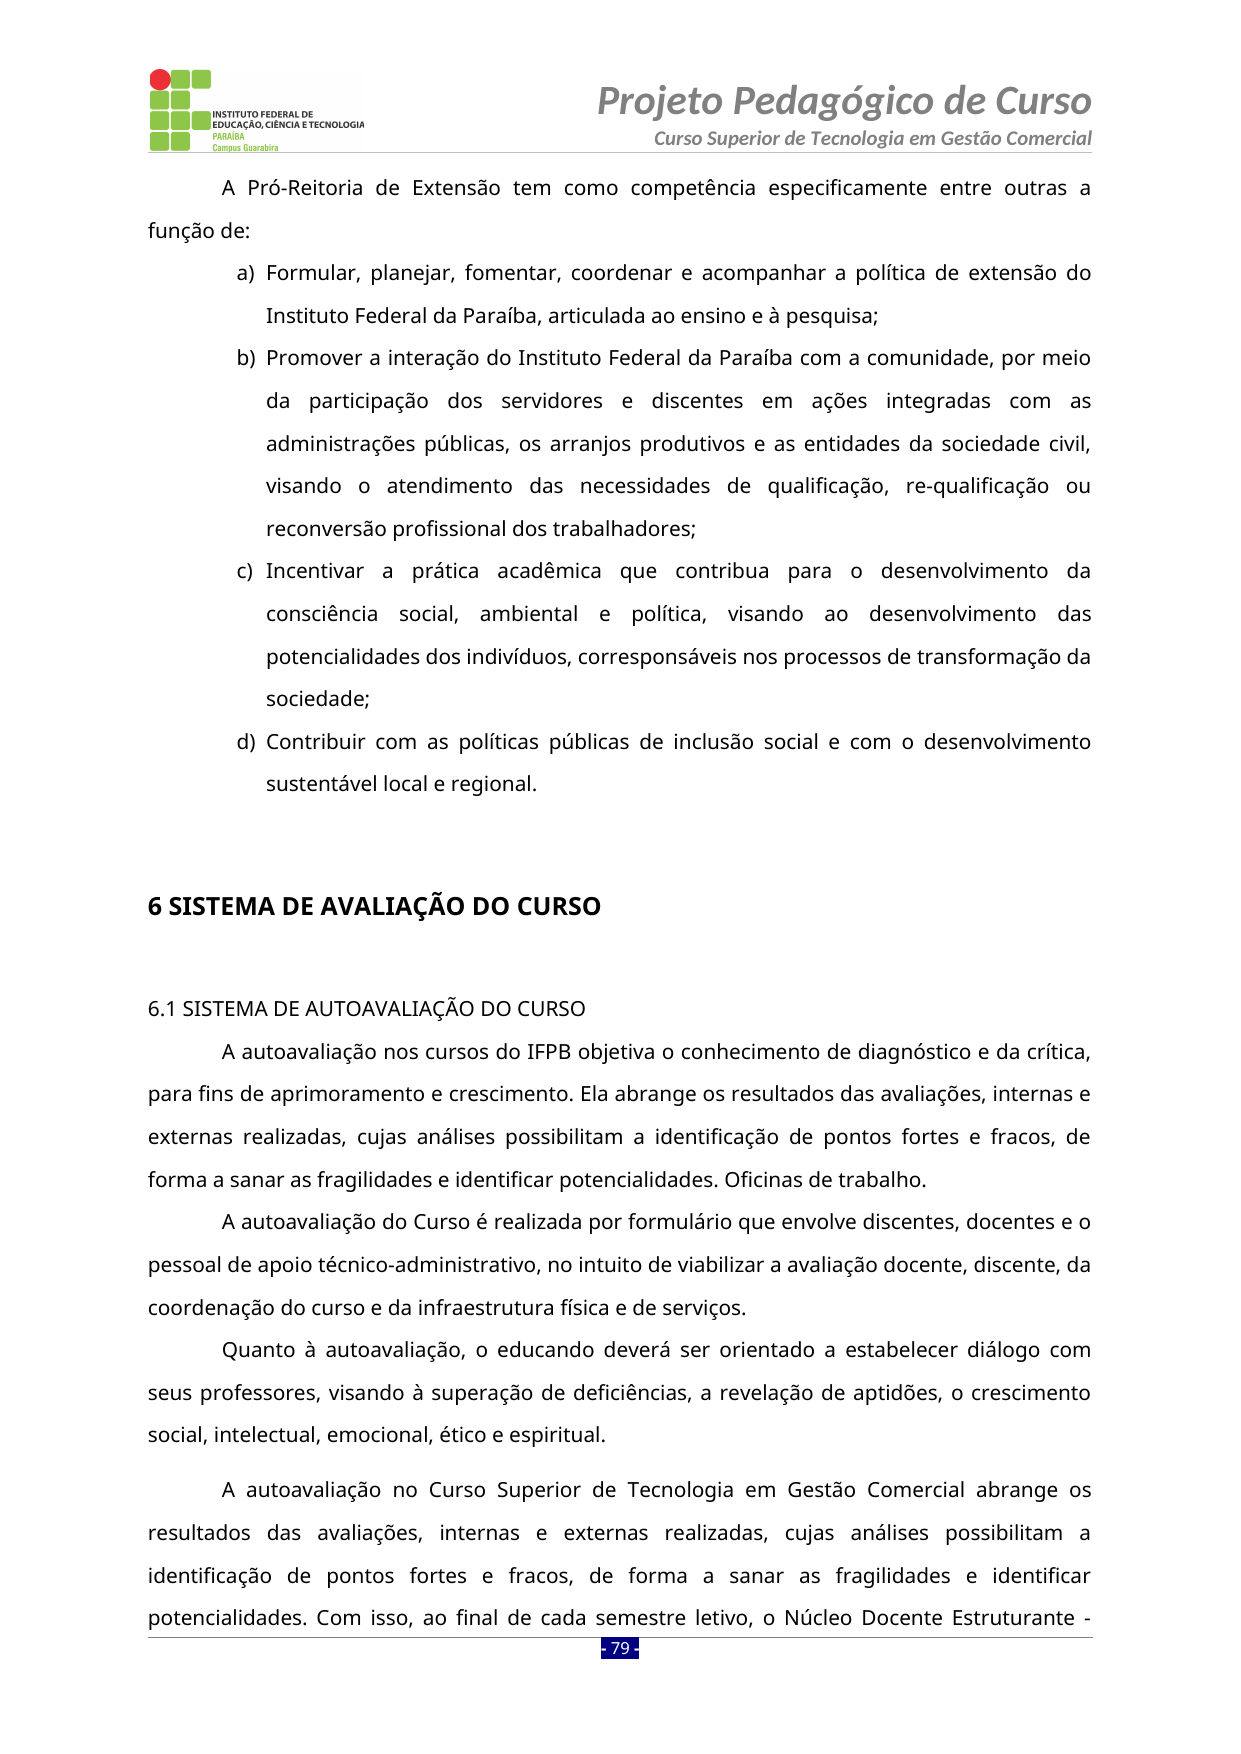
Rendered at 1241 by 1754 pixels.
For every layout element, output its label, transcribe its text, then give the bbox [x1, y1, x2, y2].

text A autoavaliação nos cursos do IFPB objetiva o conhecimento de diagnóstico e da crítica, para fins de aprimoramento e crescimento. Ela abrange os resultados das avaliações, internas e externas realizadas, cujas análises possibilitam a identificação de pontos fortes e fracos, de forma a sanar as fragilidades e identificar potencialidades. Oficinas de trabalho. [148, 1037, 1092, 1193]
text A autoavaliação do Curso é realizada por formulário que envolve discentes, docentes e o pessoal de apoio técnico-administrativo, no intuito de viabilizar a avaliação docente, discente, da coordenação do curso e da infraestrutura física e de serviços. [148, 1207, 1092, 1321]
text A Pró-Reitoria de Extensão tem como competência especificamente entre outras a função de: [148, 173, 1092, 244]
list Formular, planejar, fomentar, coordenar e acompanhar a política de extensão do Instituto Federal da Paraíba, articulada ao ensino e à pesquisa; [236, 258, 1092, 329]
picture [150, 69, 365, 152]
list Contribuir com as políticas públicas de inclusão social e com o desenvolvimento sustentável local e regional. [236, 727, 1092, 798]
text 6.1 SISTEMA DE AUTOAVALIAÇÃO DO CURSO [148, 994, 1092, 1023]
text 6 SISTEMA DE AVALIAÇÃO DO CURSO [148, 888, 1092, 922]
list Incentivar a prática acadêmica que contribua para o desenvolvimento da consciência social, ambiental e política, visando ao desenvolvimento das potencialidades dos indivíduos, corresponsáveis nos processos de transformação da sociedade; [236, 557, 1092, 713]
list Promover a interação do Instituto Federal da Paraíba com a comunidade, por meio da participação dos servidores e discentes em ações integradas com as administrações públicas, os arranjos produtivos e as entidades da sociedade civil, visando o atendimento das necessidades de qualificação, re-qualificação ou reconversão profissional dos trabalhadores; [236, 343, 1092, 542]
text Quanto à autoavaliação, o educando deverá ser orientado a estabelecer diálogo com seus professores, visando à superação de deficiências, a revelação de aptidões, o crescimento social, intelectual, emocional, ético e espiritual. [148, 1335, 1092, 1449]
